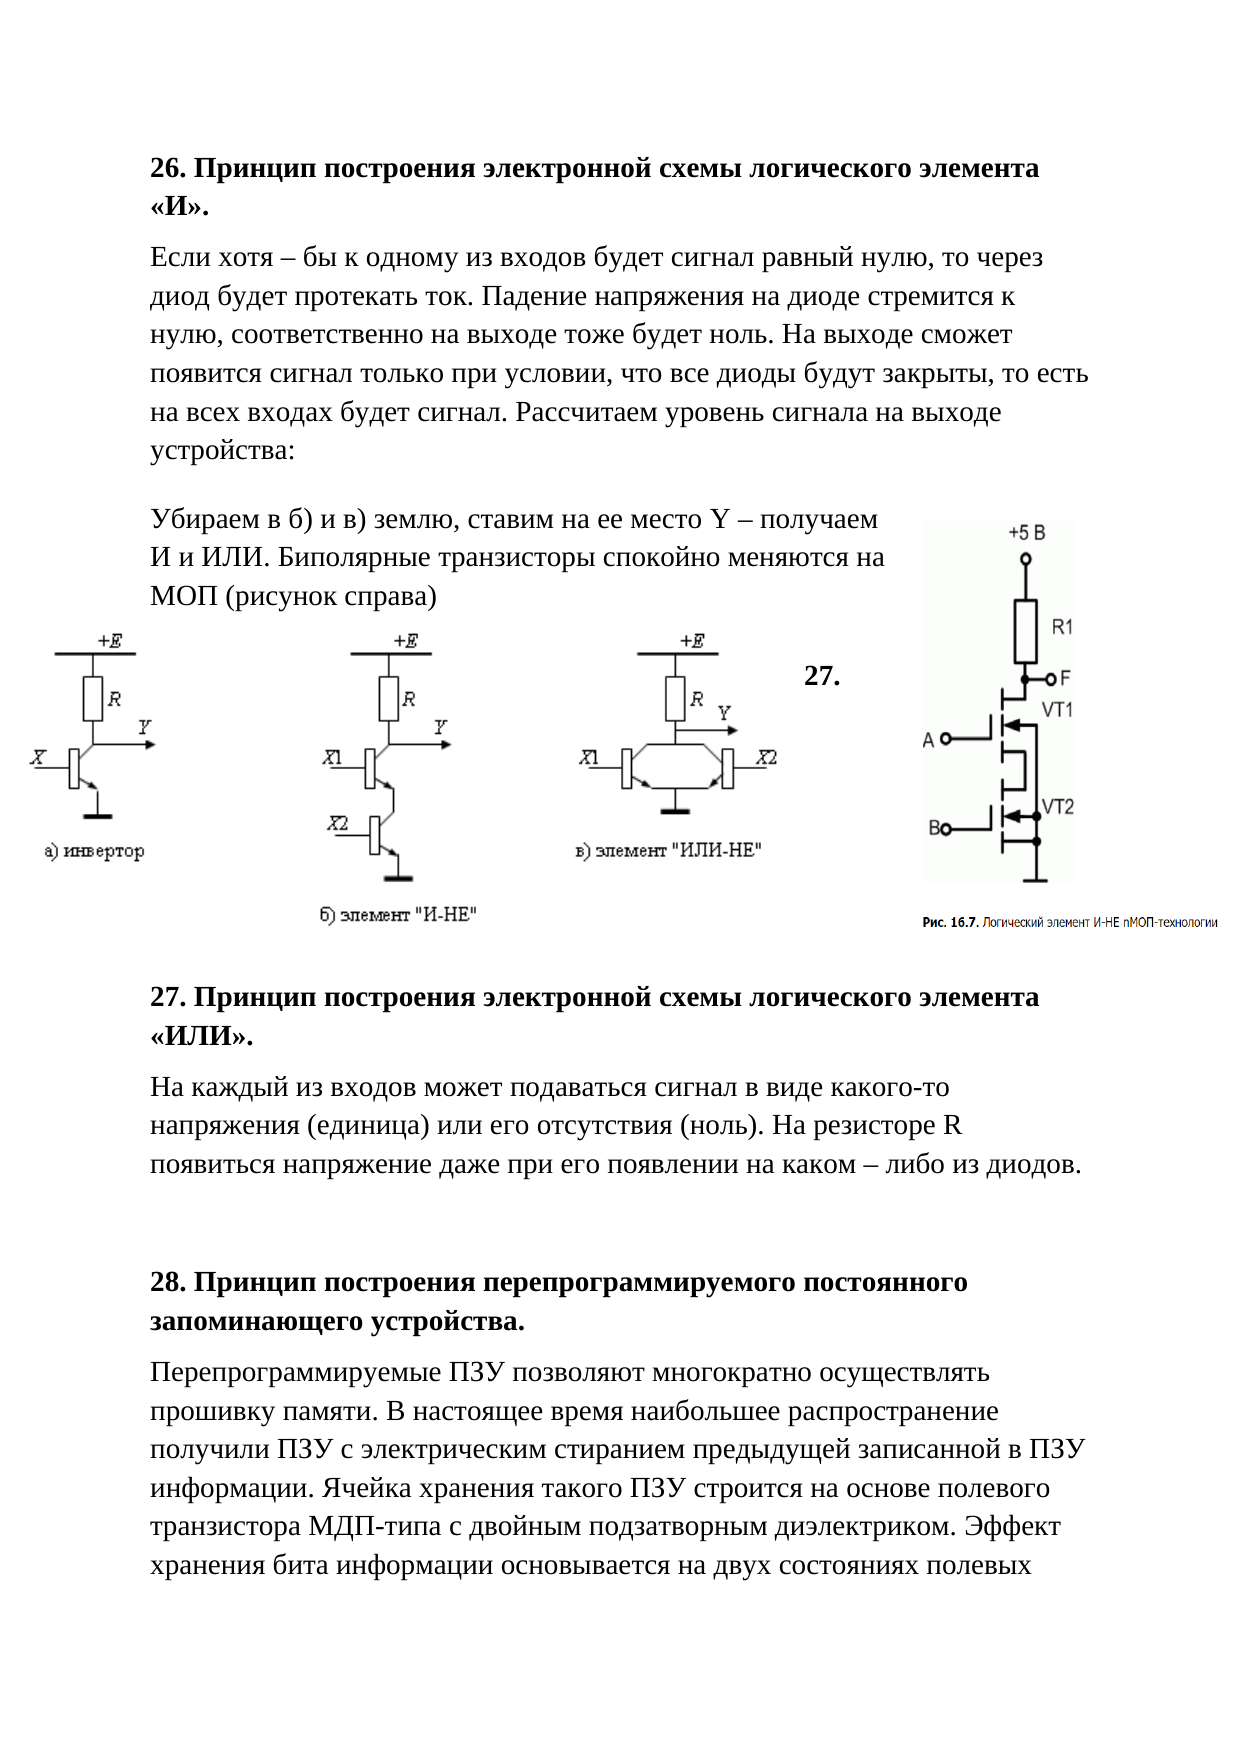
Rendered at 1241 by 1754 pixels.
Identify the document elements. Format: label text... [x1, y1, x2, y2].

text Перепрограммируемые ПЗУ позволяют многократно осуществлять [150, 1354, 1090, 1388]
text прошивку памяти. В настоящее время наибольшее распространение [150, 1393, 1090, 1426]
subtitle 27. Принцип построения электронной схемы логического элемента «ИЛИ». [150, 979, 1090, 1051]
text Если хотя – бы к одному из входов будет сигнал равный нулю, то через диод будет протекать ток. Падение напряжения на диоде стремится к нулю, соответственно на выходе тоже будет ноль. На выходе сможет появится сигнал только при условии, что все диоды будут закрыты, то есть на всех входах будет сигнал. Рассчитаем уровень сигнала на выходе устройства: [150, 239, 1090, 466]
picture [22, 623, 785, 937]
text получили ПЗУ с электрическим стиранием предыдущей записанной в ПЗУ [150, 1431, 1090, 1465]
subtitle 28. Принцип построения перепрограммируемого постоянного запоминающего устройства. [150, 1264, 1090, 1337]
text Убираем в б) и в) землю, ставим на ее место Y – получаем И и ИЛИ. Биполярные транзисторы спокойно меняются на МОП (рисунок справа) [150, 501, 1090, 612]
subtitle 26. Принцип построения электронной схемы логического элемента «И». [150, 150, 1090, 222]
text информации. Ячейка хранения такого ПЗУ строится на основе полевого [150, 1470, 1090, 1503]
text транзистора МДП-типа с двойным подзатворным диэлектриком. Эффект [150, 1508, 1090, 1542]
subtitle 27. [785, 658, 920, 692]
text На каждый из входов может подаваться сигнал в виде какого-то напряжения (единица) или его отсутствия (ноль). На резисторе R появиться напряжение даже при его появлении на каком – либо из диодов. [150, 1069, 1090, 1179]
text хранения бита информации основывается на двух состояниях полевых [150, 1547, 1090, 1580]
picture [920, 520, 1240, 936]
